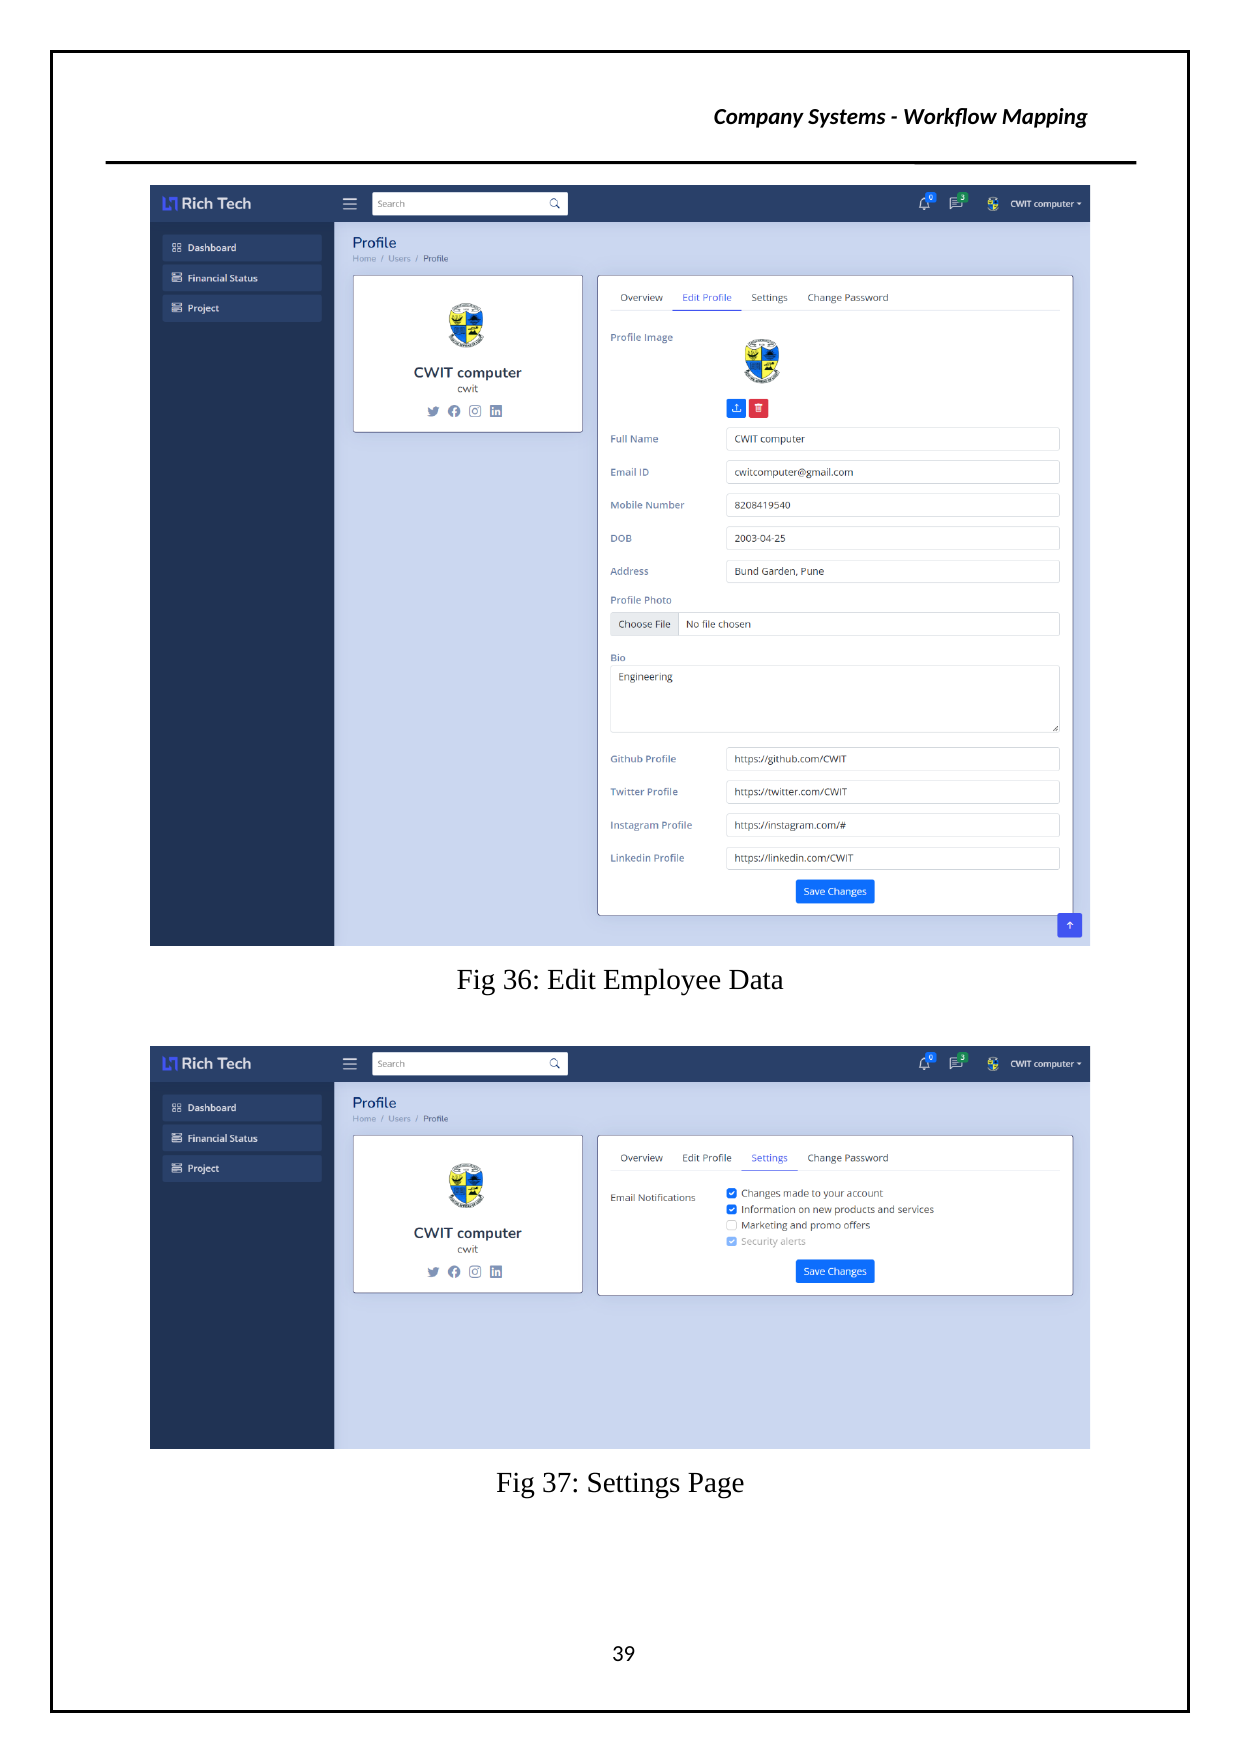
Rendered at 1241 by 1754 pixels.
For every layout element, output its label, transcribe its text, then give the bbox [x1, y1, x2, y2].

text Fig 37: Settings Page [150, 1449, 1090, 1499]
text Fig 36: Edit Employee Data [150, 946, 1090, 996]
picture [150, 185, 1091, 946]
picture [150, 1046, 1091, 1449]
